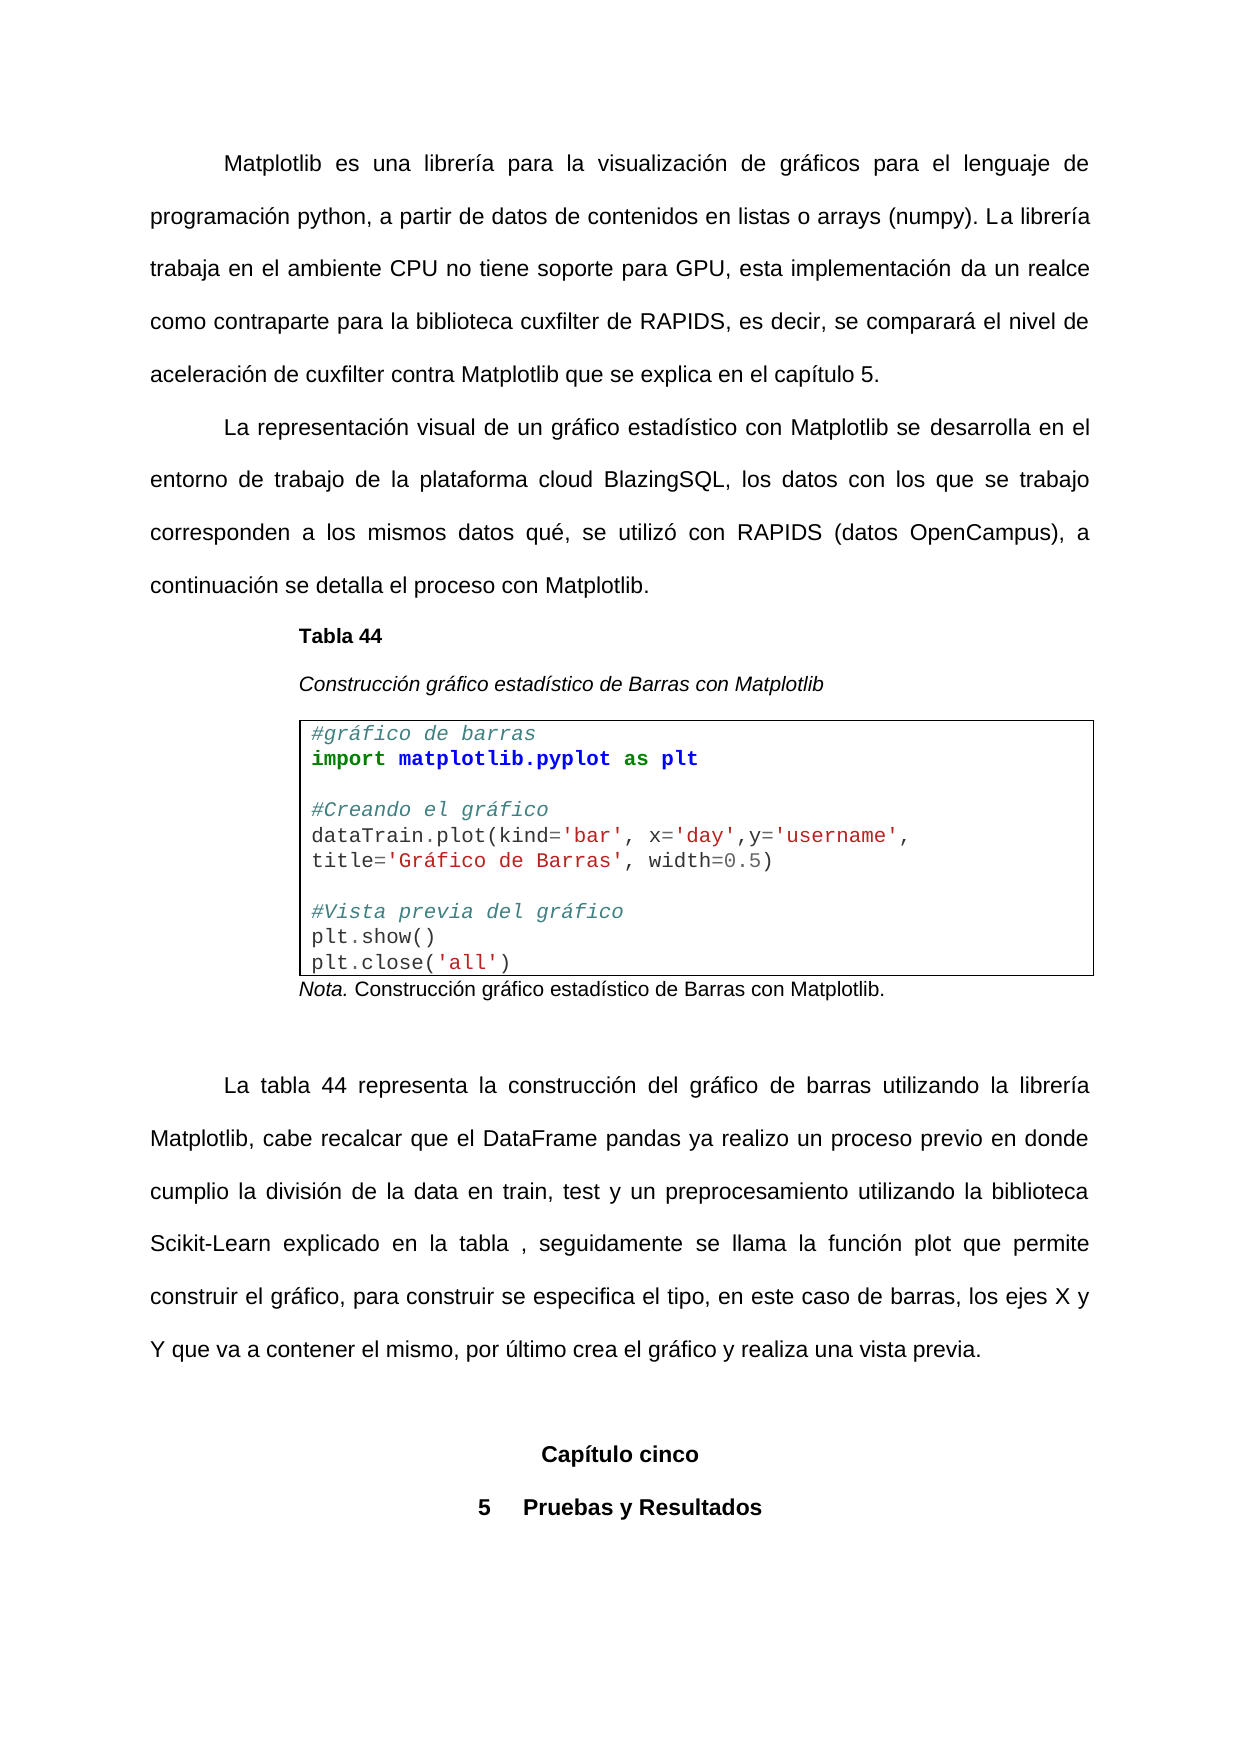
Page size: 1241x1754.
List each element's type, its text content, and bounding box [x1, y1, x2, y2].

subtitle Pruebas y Resultados [150, 1494, 1090, 1520]
text Matplotlib es una librería para la visualización de gráficos para el lenguaje de programación python, a partir de datos de contenidos en listas o arrays (numpy). La librería trabaja en el ambiente CPU no tiene soporte para GPU, esta implementación da un realce como contraparte para la biblioteca cuxfilter de RAPIDS, es decir, se comparará el nivel de aceleración de cuxfilter contra Matplotlib que se explica en el capítulo 5. [150, 150, 1090, 387]
text Construcción gráfico estadístico de Barras con Matplotlib [299, 672, 1090, 696]
subtitle Capítulo cinco [150, 1441, 1090, 1468]
text La tabla 44 representa la construcción del gráfico de barras utilizando la librería Matplotlib, cabe recalcar que el DataFrame pandas ya realizo un proceso previo en donde cumplio la división de la data en train, test y un preprocesamiento utilizando la biblioteca Scikit-Learn explicado en la tabla , seguidamente se llama la función plot que permite construir el gráfico, para construir se especifica el tipo, en este caso de barras, los ejes X y Y que va a contener el mismo, por último crea el gráfico y realiza una vista previa. [150, 1072, 1090, 1362]
list Tabla 44 [299, 624, 925, 648]
text La representación visual de un gráfico estadístico con Matplotlib se desarrolla en el entorno de trabajo de la plataforma cloud BlazingSQL, los datos con los que se trabajo corresponden a los mismos datos qué, se utilizó con RAPIDS (datos OpenCampus), a continuación se detalla el proceso con Matplotlib. [150, 413, 1090, 598]
table_header #gráfico de barras import matplotlib.pyplot as plt #Creando el gráfico dataTrain.plot(kind='bar', x='day',y='username', title='Gráfico de Barras', width=0.5) #Vista previa del gráfico plt.show() plt.close('all') [301, 721, 1093, 975]
list Nota. Construcción gráfico estadístico de Barras con Matplotlib. [299, 976, 925, 1000]
